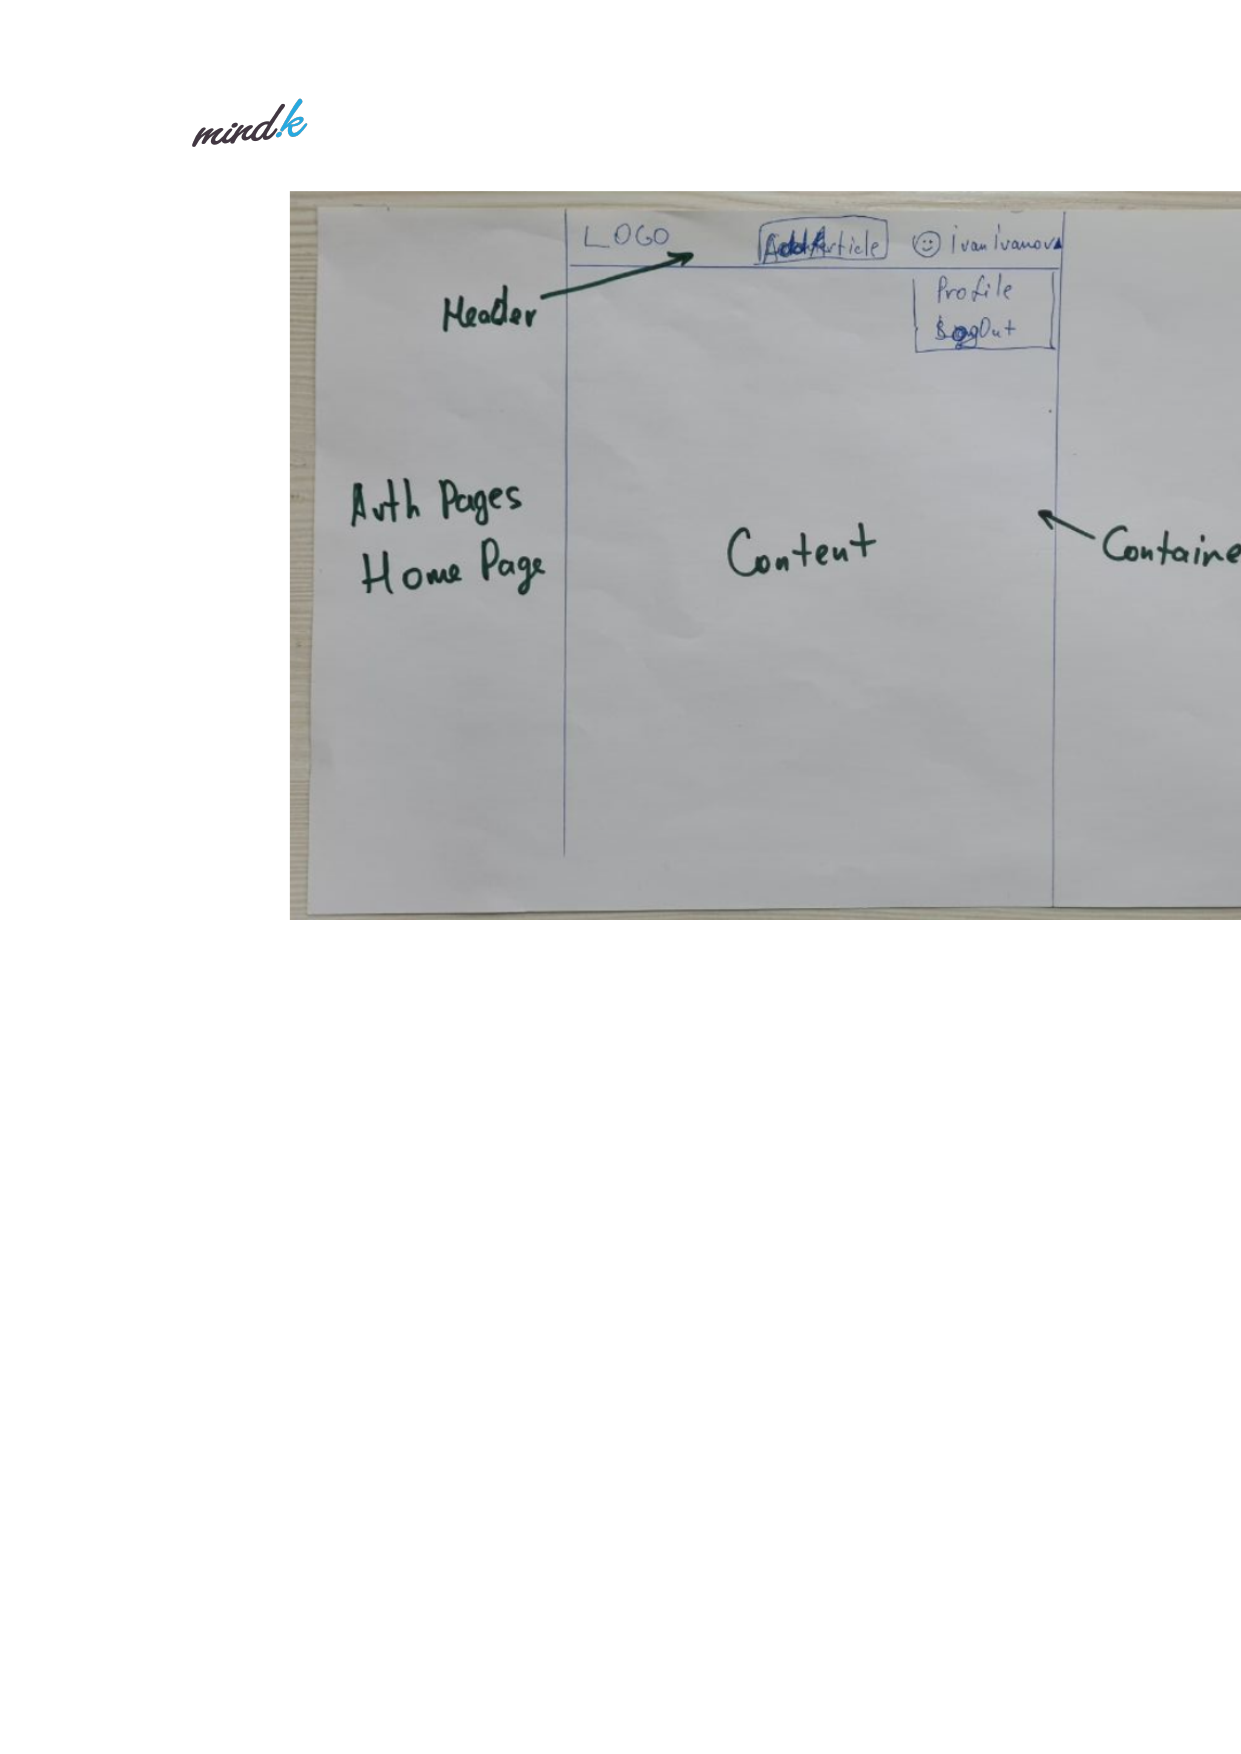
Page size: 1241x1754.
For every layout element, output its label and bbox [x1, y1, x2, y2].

picture [159, 84, 340, 182]
picture [289, 192, 1241, 920]
